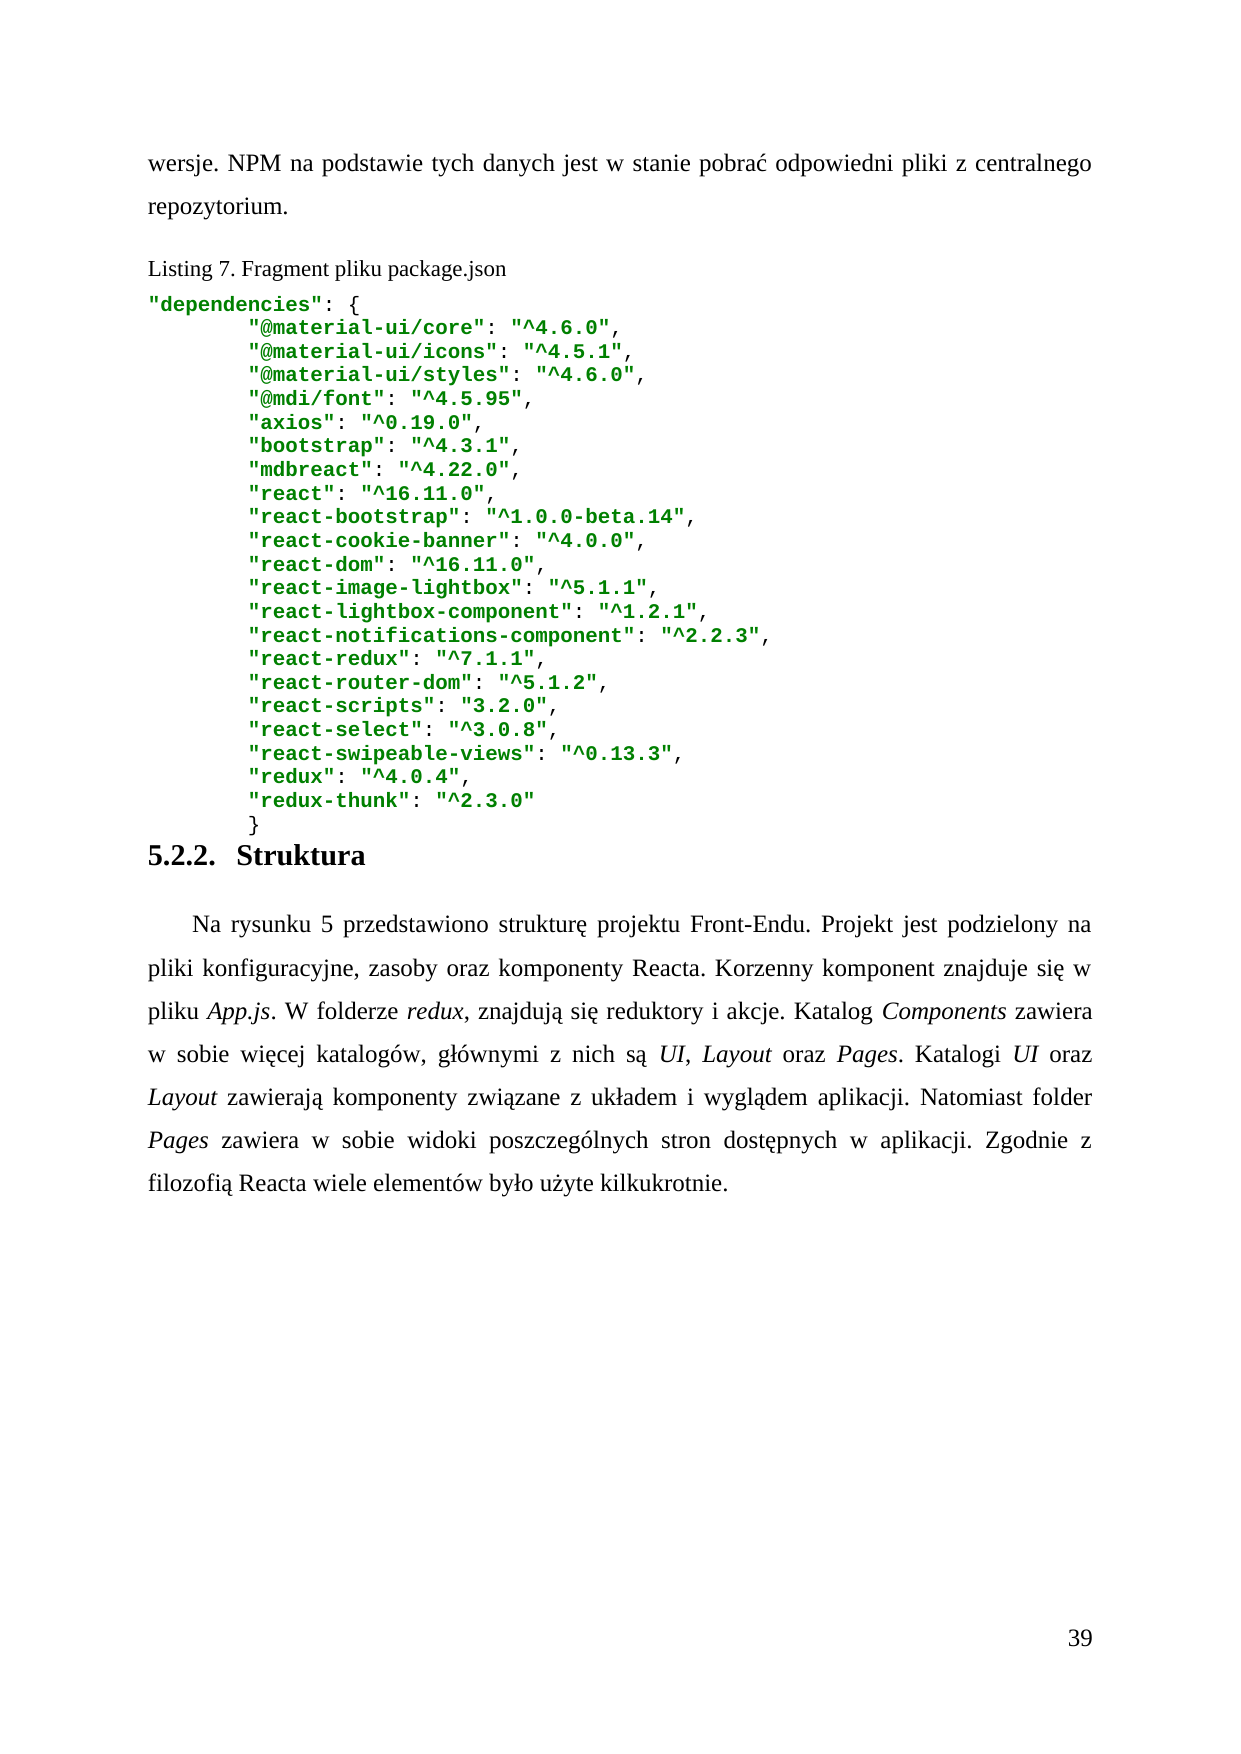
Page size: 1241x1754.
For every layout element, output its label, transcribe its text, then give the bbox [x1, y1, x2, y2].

text "dependencies": { "@material-ui/core": "^4.6.0", "@material-ui/icons": "^4.5.1", "@material-ui/styles": "^4.6.0", "@mdi/font": "^4.5.95", "axios": "^0.19.0", "bootstrap": "^4.3.1", "mdbreact": "^4.22.0", "react": "^16.11.0", "react-bootstrap": "^1.0.0-beta.14", "react-cookie-banner": "^4.0.0", "react-dom": "^16.11.0", "react-image-lightbox": "^5.1.1", "react-lightbox-component": "^1.2.1", "react-notifications-component": "^2.2.3", "react-redux": "^7.1.1", "react-router-dom": "^5.1.2", "react-scripts": "3.2.0", "react-select": "^3.0.8", "react-swipeable-views": "^0.13.3", "redux": "^4.0.4", "redux-thunk": "^2.3.0" } [148, 293, 1093, 837]
text Na rysunku 5 przedstawiono strukturę projektu Front-Endu. Projekt jest podzielony na pliki konfiguracyjne, zasoby oraz komponenty Reacta. Korzenny komponent znajduje się w pliku App.js. W folderze redux, znajdują się reduktory i akcje. Katalog Components zawiera w sobie więcej katalogów, głównymi z nich są UI, Layout oraz Pages. Katalogi UI oraz Layout zawierają komponenty związane z układem i wyglądem aplikacji. Natomiast folder Pages zawiera w sobie widoki poszczególnych stron dostępnych w aplikacji. Zgodnie z filozofią Reacta wiele elementów było użyte kilkukrotnie. [148, 909, 1093, 1197]
text Listing 7. Fragment pliku package.json [148, 255, 1093, 281]
text Struktura [148, 837, 1093, 872]
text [148, 148, 1093, 219]
